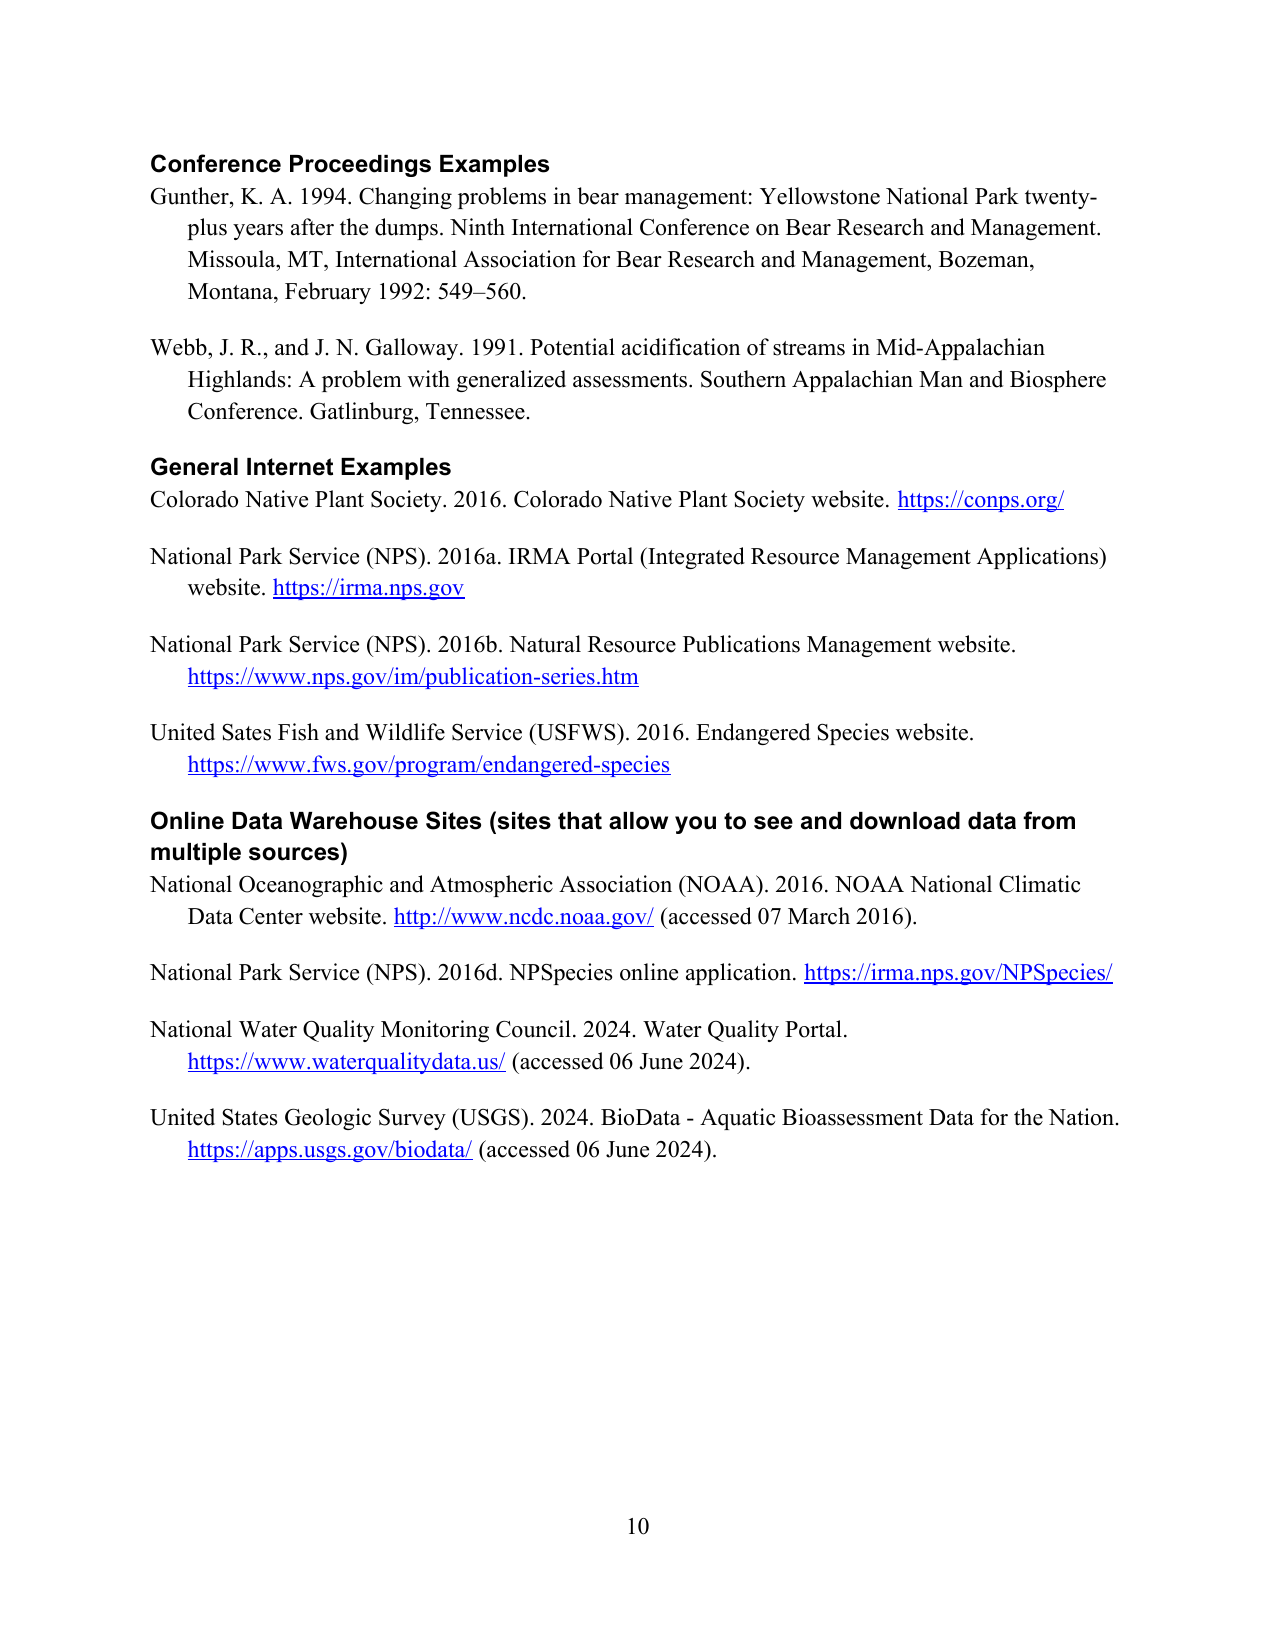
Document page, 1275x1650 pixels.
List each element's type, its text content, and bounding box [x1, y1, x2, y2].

subtitle Online Data Warehouse Sites (sites that allow you to see and download data from multiple sources) [150, 807, 1125, 866]
text United States Geologic Survey (USGS). 2024. BioData - Aquatic Bioassessment Data for the Nation. https://apps.usgs.gov/biodata/ (accessed 06 June 2024). [150, 1103, 1125, 1163]
text Colorado Native Plant Society. 2016. Colorado Native Plant Society website. https://conps.org/ [150, 485, 1125, 513]
text National Park Service (NPS). 2016d. NPSpecies online application. https://irma.nps.gov/NPSpecies/ [150, 958, 1125, 986]
subtitle General Internet Examples [150, 453, 1125, 481]
text United Sates Fish and Wildlife Service (USFWS). 2016. Endangered Species website. https://www.fws.gov/program/endangered-species [150, 718, 1125, 778]
text Webb, J. R., and J. N. Galloway. 1991. Potential acidification of streams in Mid-Appalachian Highlands: A problem with generalized assessments. Southern Appalachian Man and Biosphere Conference. Gatlinburg, Tennessee. [150, 333, 1125, 424]
text National Water Quality Monitoring Council. 2024. Water Quality Portal. https://www.waterqualitydata.us/ (accessed 06 June 2024). [150, 1015, 1125, 1074]
text Gunther, K. A. 1994. Changing problems in bear management: Yellowstone National Park twenty-plus years after the dumps. Ninth International Conference on Bear Research and Management. Missoula, MT, International Association for Bear Research and Management, Bozeman, Montana, February 1992: 549–560. [150, 182, 1125, 304]
text National Park Service (NPS). 2016b. Natural Resource Publications Management website. https://www.nps.gov/im/publication-series.htm [150, 630, 1125, 689]
text National Park Service (NPS). 2016a. IRMA Portal (Integrated Resource Management Applications) website. https://irma.nps.gov [150, 542, 1125, 601]
subtitle Conference Proceedings Examples [150, 150, 1125, 178]
text National Oceanographic and Atmospheric Association (NOAA). 2016. NOAA National Climatic Data Center website. http://www.ncdc.noaa.gov/ (accessed 07 March 2016). [150, 870, 1125, 929]
